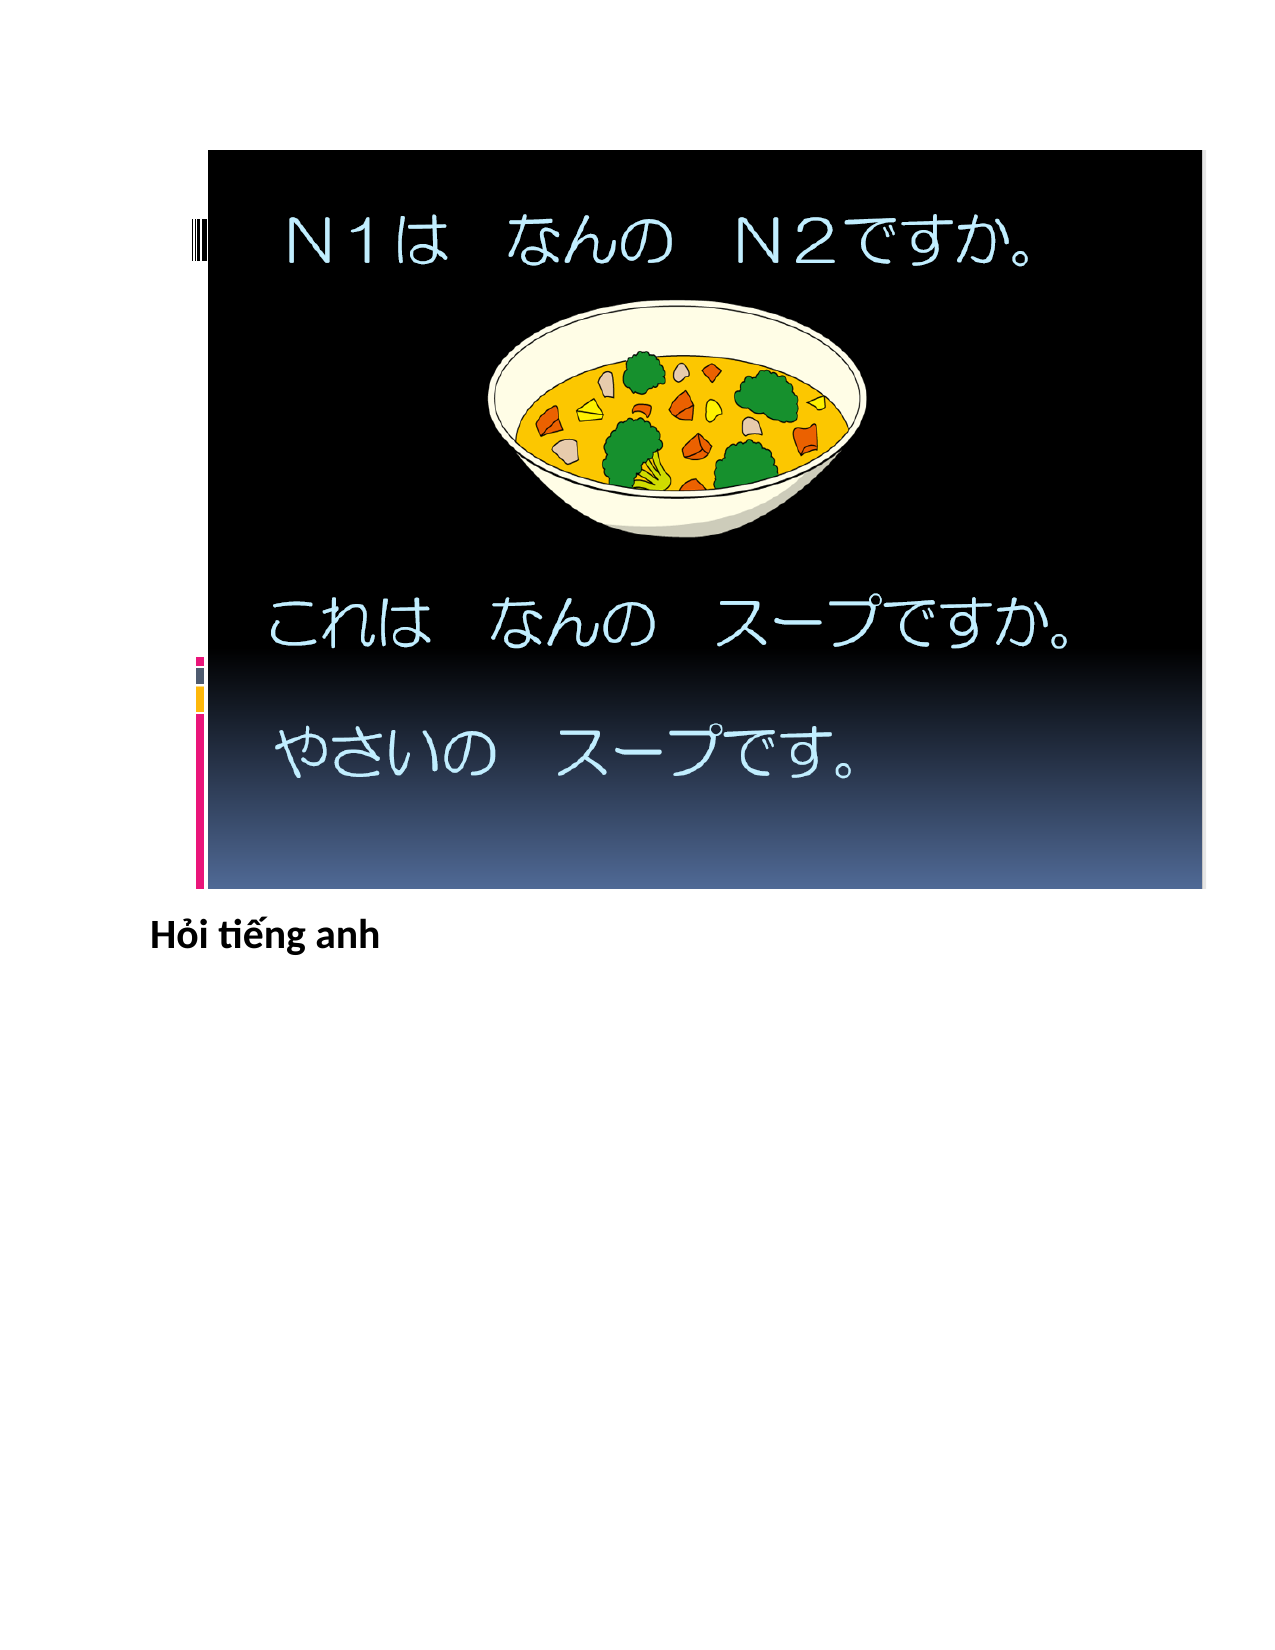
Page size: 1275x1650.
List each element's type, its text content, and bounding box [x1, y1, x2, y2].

text Hỏi tiếng anh [150, 908, 1125, 959]
